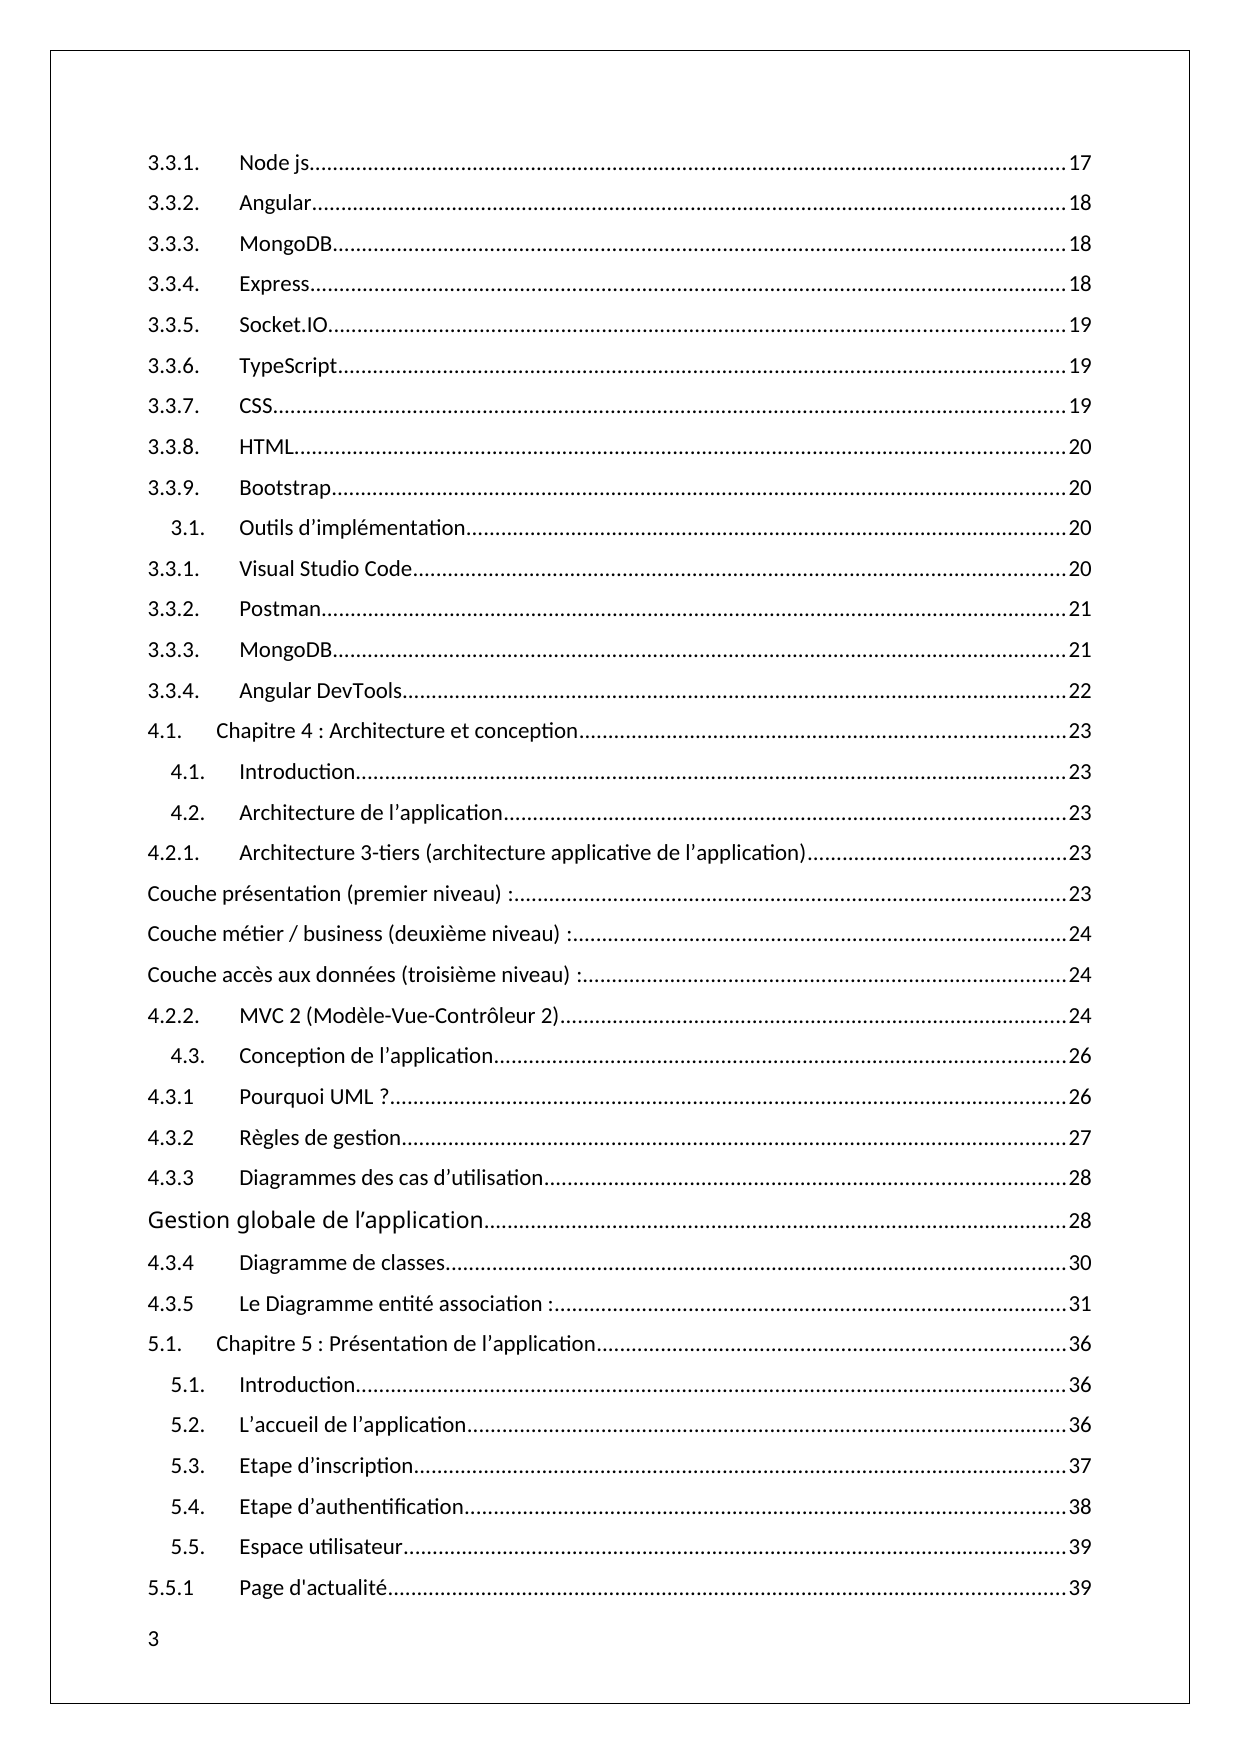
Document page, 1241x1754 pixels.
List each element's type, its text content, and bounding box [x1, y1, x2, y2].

text 5.5. Espace utilisateur 39 [170, 1532, 1093, 1560]
text Couche métier / business (deuxième niveau) : 24 [147, 919, 1093, 947]
text 3.3.4. Express 18 [147, 269, 1093, 297]
text 5.4. Etape d’authentification 38 [170, 1492, 1093, 1520]
text 3.3.1. Visual Studio Code 20 [147, 554, 1093, 582]
text 3.3.4. Angular DevTools 22 [147, 676, 1093, 704]
text 3.3.2. Postman 21 [147, 594, 1093, 622]
text 3.3.9. Bootstrap 20 [147, 473, 1093, 501]
text 3.3.3. MongoDB 18 [147, 229, 1093, 257]
text 3.3.8. HTML 20 [147, 432, 1093, 460]
text 3.1. Outils d’implémentation 20 [170, 513, 1093, 541]
text 4.2.1. Architecture 3-tiers (architecture applicative de l’application) 23 [147, 838, 1093, 866]
text 5.3. Etape d’inscription 37 [170, 1451, 1093, 1479]
text Couche accès aux données (troisième niveau) : 24 [147, 960, 1093, 988]
text 5.2. L’accueil de l’application 36 [170, 1411, 1093, 1438]
text 5.5.1 Page d'actualité 39 [147, 1573, 1093, 1601]
text 3.3.3. MongoDB 21 [147, 635, 1093, 663]
text 4.3.3 Diagrammes des cas d’utilisation 28 [147, 1163, 1093, 1191]
text 3.3.5. Socket.IO 19 [147, 310, 1093, 338]
text Gestion globale de l’application 28 [147, 1204, 1093, 1235]
text 4.3. Conception de l’application 26 [170, 1041, 1093, 1069]
text 4.3.5 Le Diagramme entité association : 31 [147, 1289, 1093, 1317]
text 5.1. Chapitre 5 : Présentation de l’application 36 [147, 1329, 1093, 1357]
text 4.1. Chapitre 4 : Architecture et conception 23 [147, 716, 1093, 744]
text 4.1. Introduction 23 [170, 757, 1093, 785]
text 3.3.7. CSS 19 [147, 391, 1093, 419]
text 4.2. Architecture de l’application 23 [170, 798, 1093, 826]
text 5.1. Introduction 36 [170, 1370, 1093, 1398]
text 4.3.2 Règles de gestion 27 [147, 1123, 1093, 1151]
text 3.3.6. TypeScript 19 [147, 351, 1093, 379]
text 3.3.2. Angular 18 [147, 188, 1093, 216]
text 4.3.4 Diagramme de classes 30 [147, 1248, 1093, 1276]
text 3.3.1. Node js 17 [147, 148, 1093, 176]
text Couche présentation (premier niveau) : 23 [147, 879, 1093, 907]
text 4.2.2. MVC 2 (Modèle-Vue-Contrôleur 2) 24 [147, 1001, 1093, 1029]
text 4.3.1 Pourquoi UML ? 26 [147, 1082, 1093, 1110]
